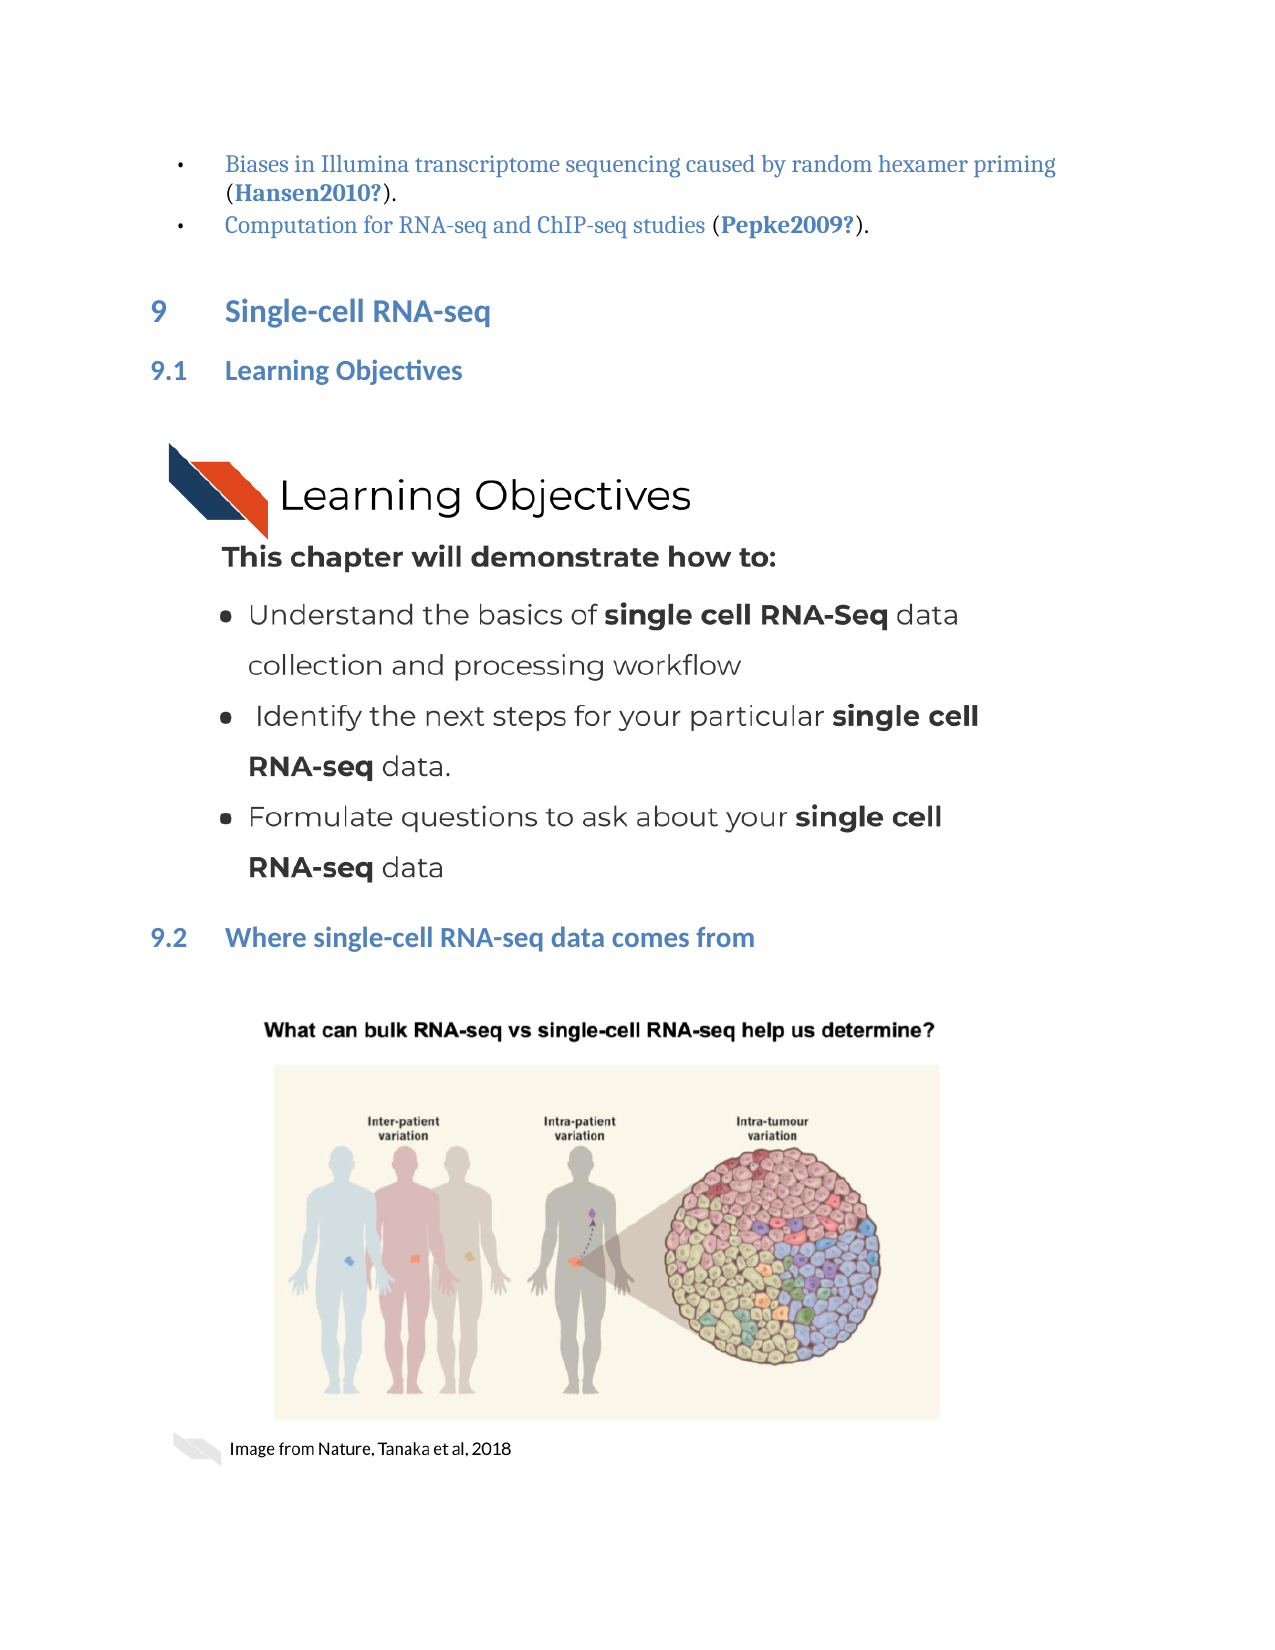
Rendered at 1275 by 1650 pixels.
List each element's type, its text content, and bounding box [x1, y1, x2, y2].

list Computation for RNA-seq and ChIP-seq studies (Pepke2009?). [175, 211, 1125, 240]
list Biases in Illumina transcriptome sequencing caused by random hexamer priming (Hansen2010?). [175, 150, 1125, 207]
picture [168, 973, 1044, 1466]
subtitle 9 Single-cell RNA-seq [150, 290, 1125, 331]
subtitle 9.2 Where single-cell RNA-seq data comes from [150, 919, 1125, 954]
picture [168, 406, 1044, 899]
subtitle 9.1 Learning Objectives [150, 352, 1125, 387]
